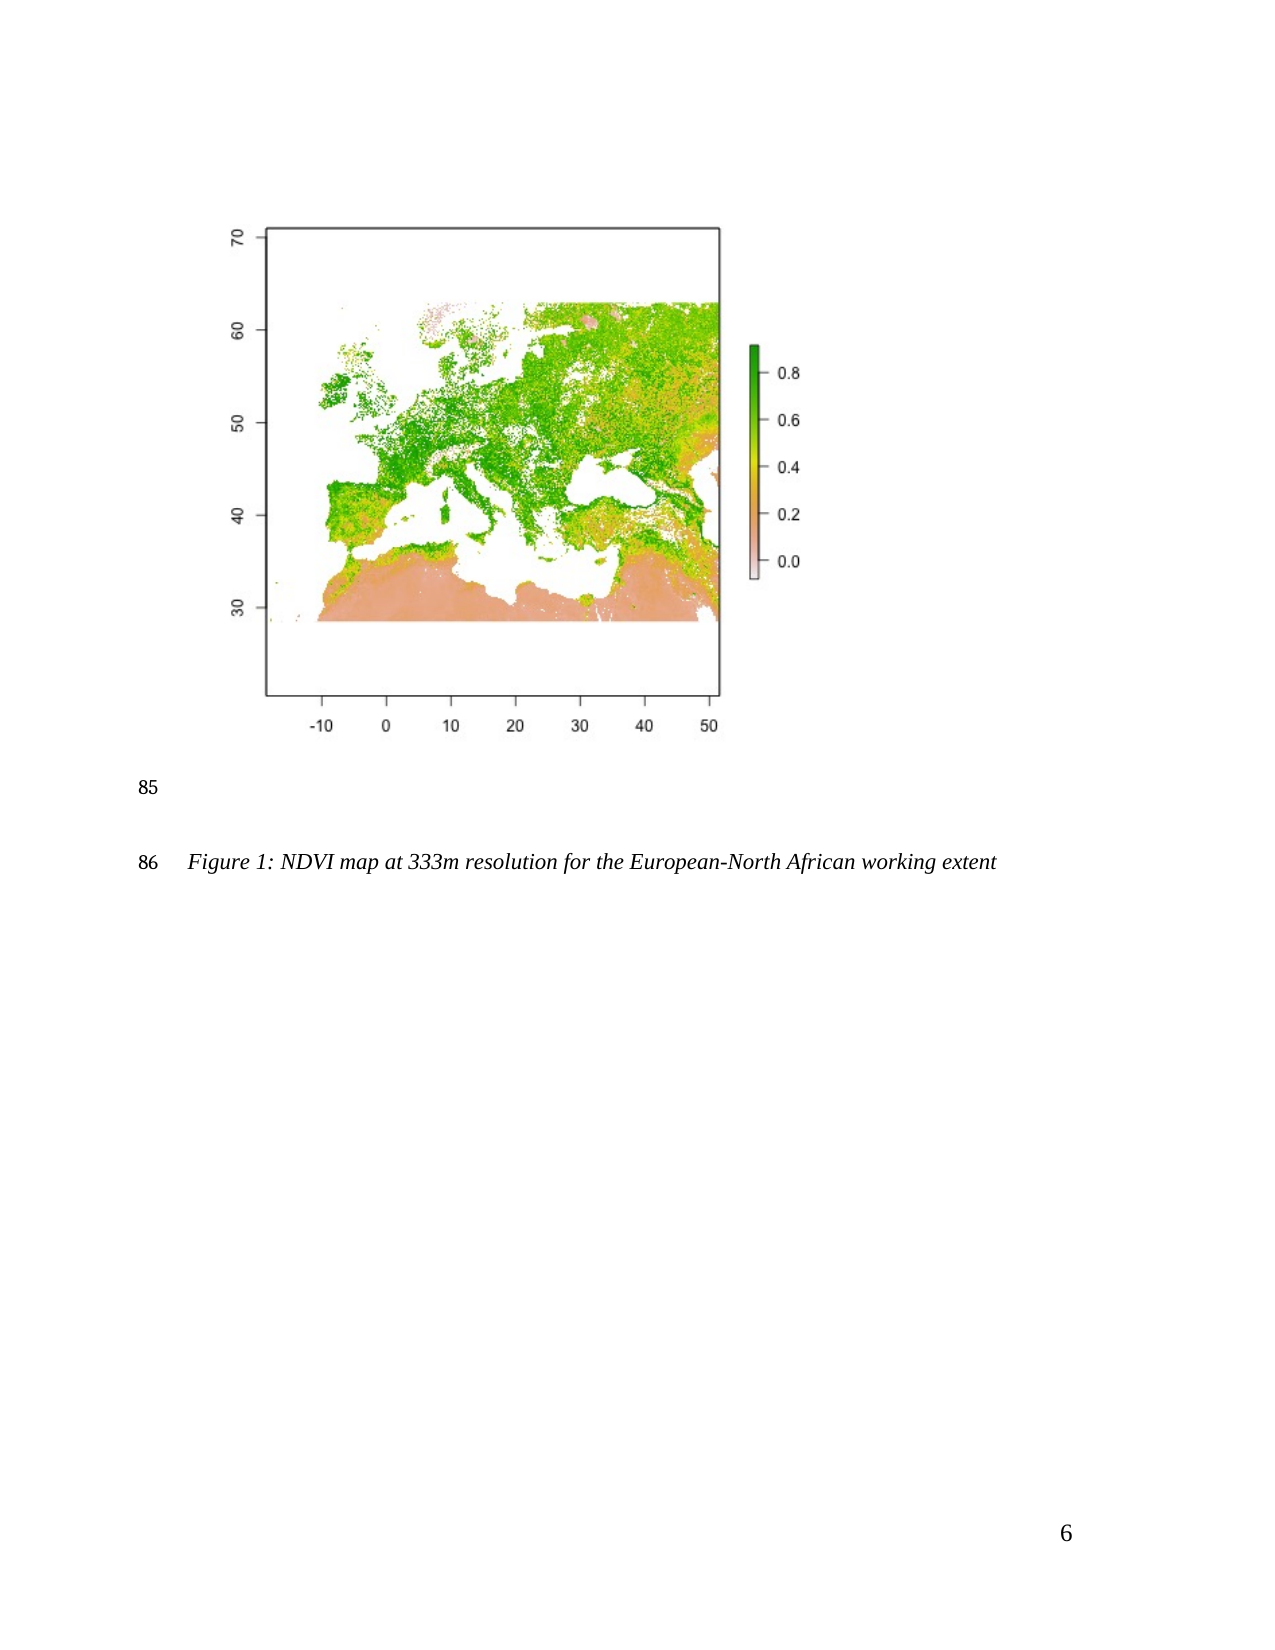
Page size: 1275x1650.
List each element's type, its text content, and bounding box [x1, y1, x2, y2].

picture [187, 150, 833, 795]
text Figure 1: NDVI map at 333m resolution for the European-North African working extent [187, 848, 1087, 875]
